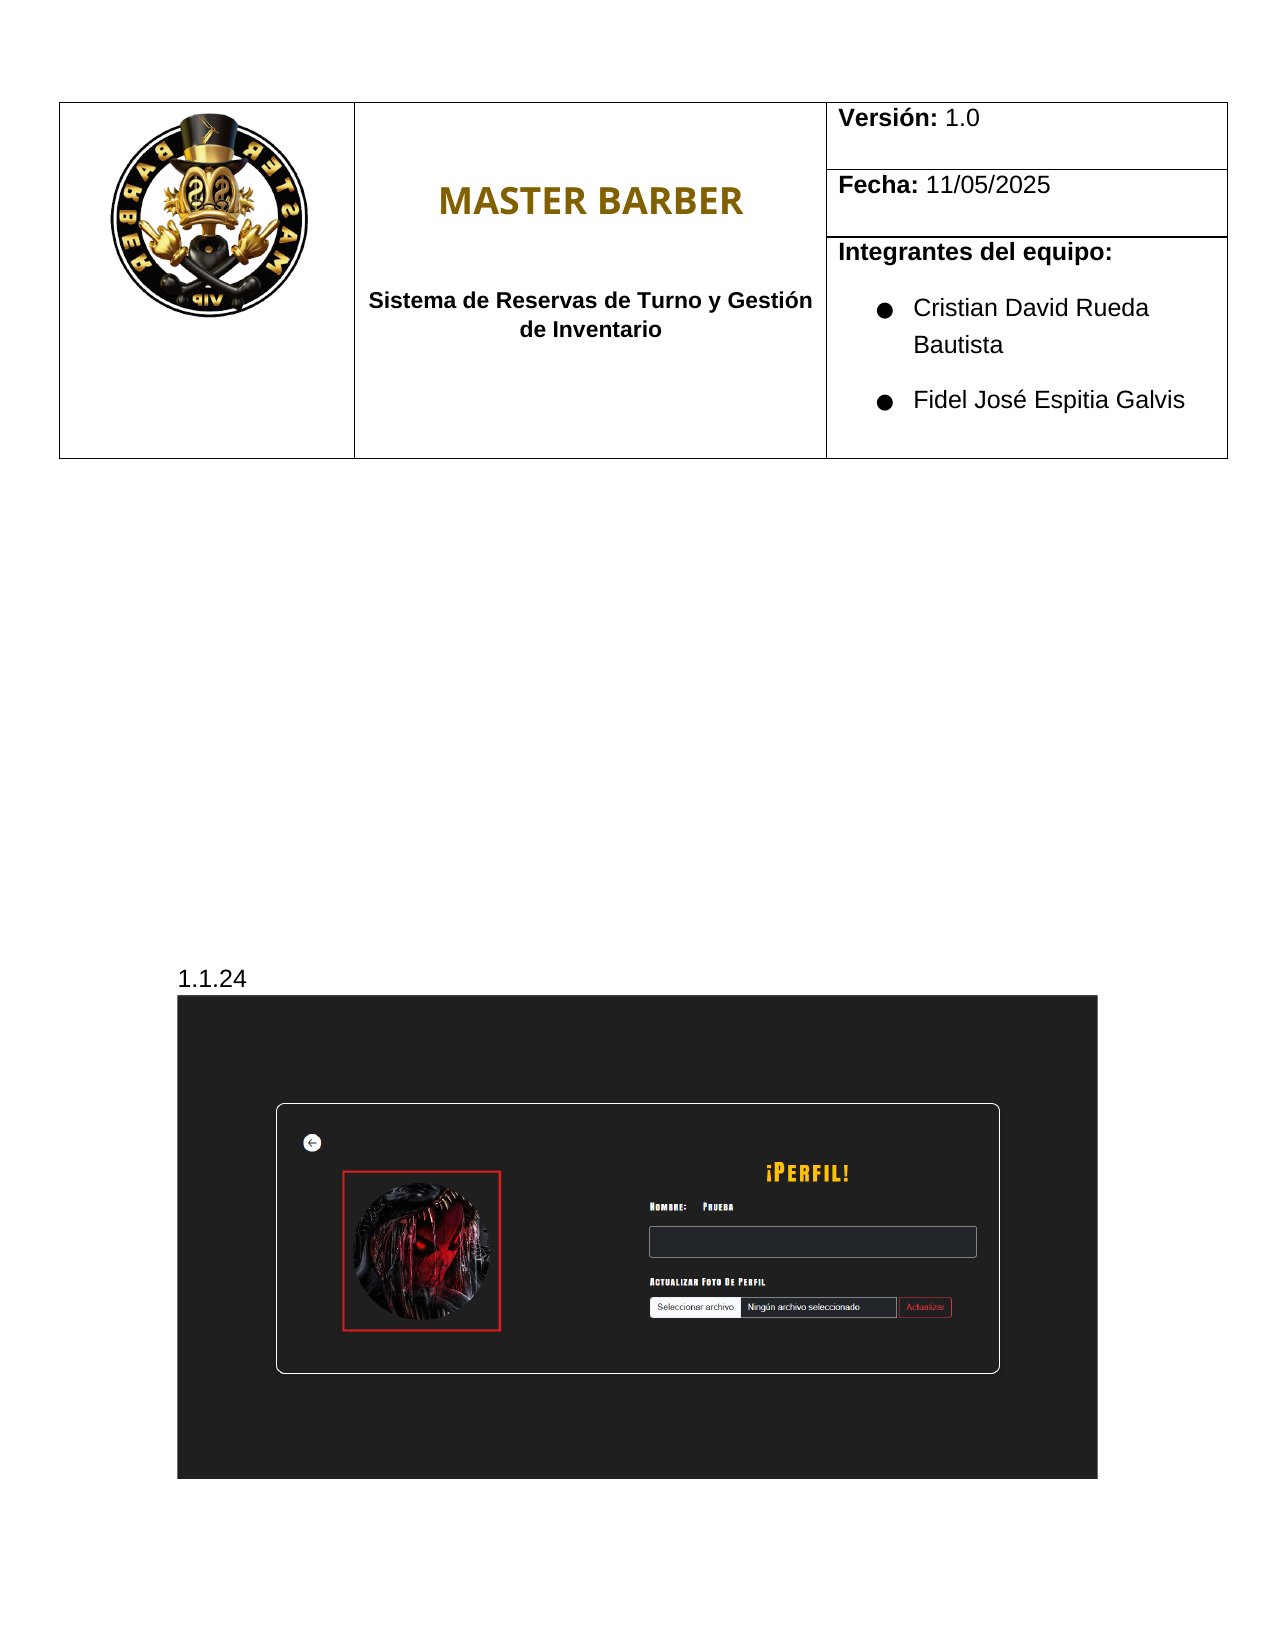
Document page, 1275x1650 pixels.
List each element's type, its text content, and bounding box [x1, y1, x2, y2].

picture [177, 995, 1098, 1479]
picture [100, 102, 313, 321]
text 1.1.24 [177, 964, 1098, 995]
